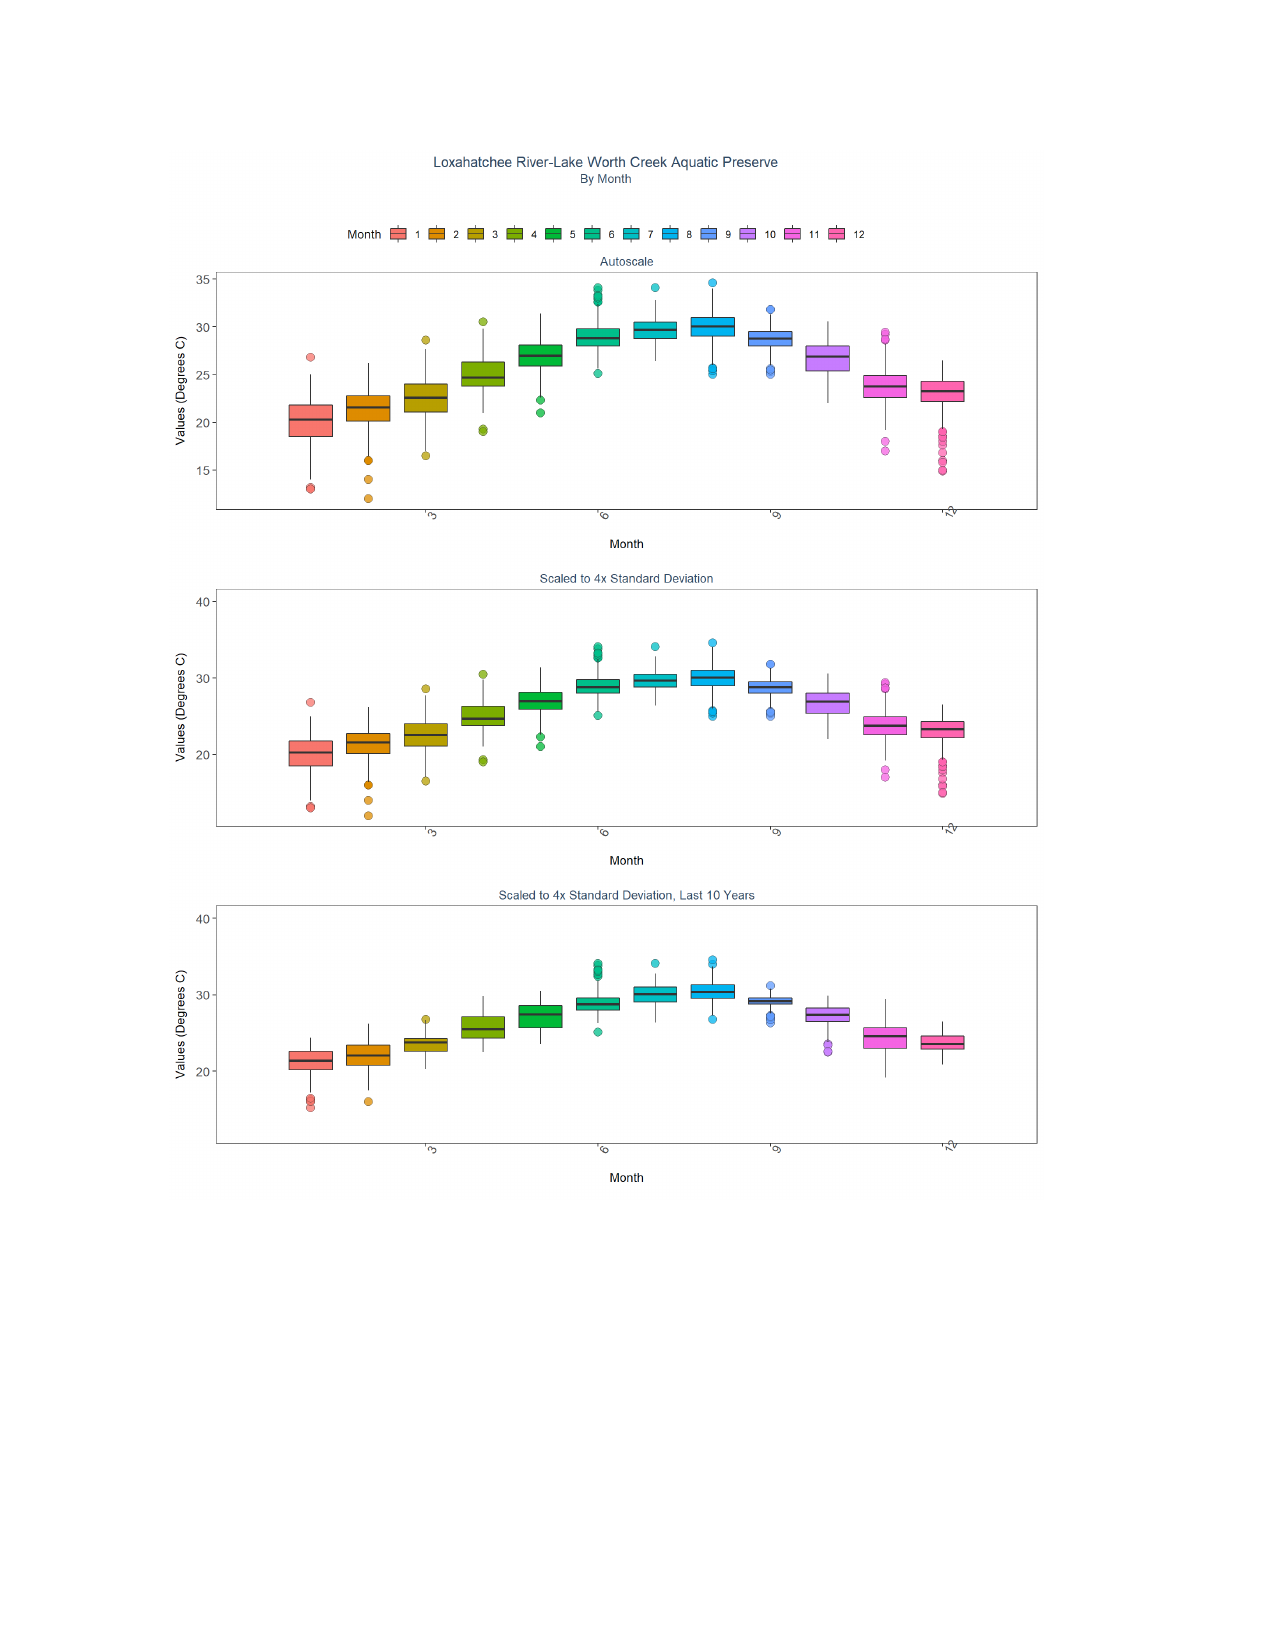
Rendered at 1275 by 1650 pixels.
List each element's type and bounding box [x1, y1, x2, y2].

picture [168, 150, 1044, 1200]
